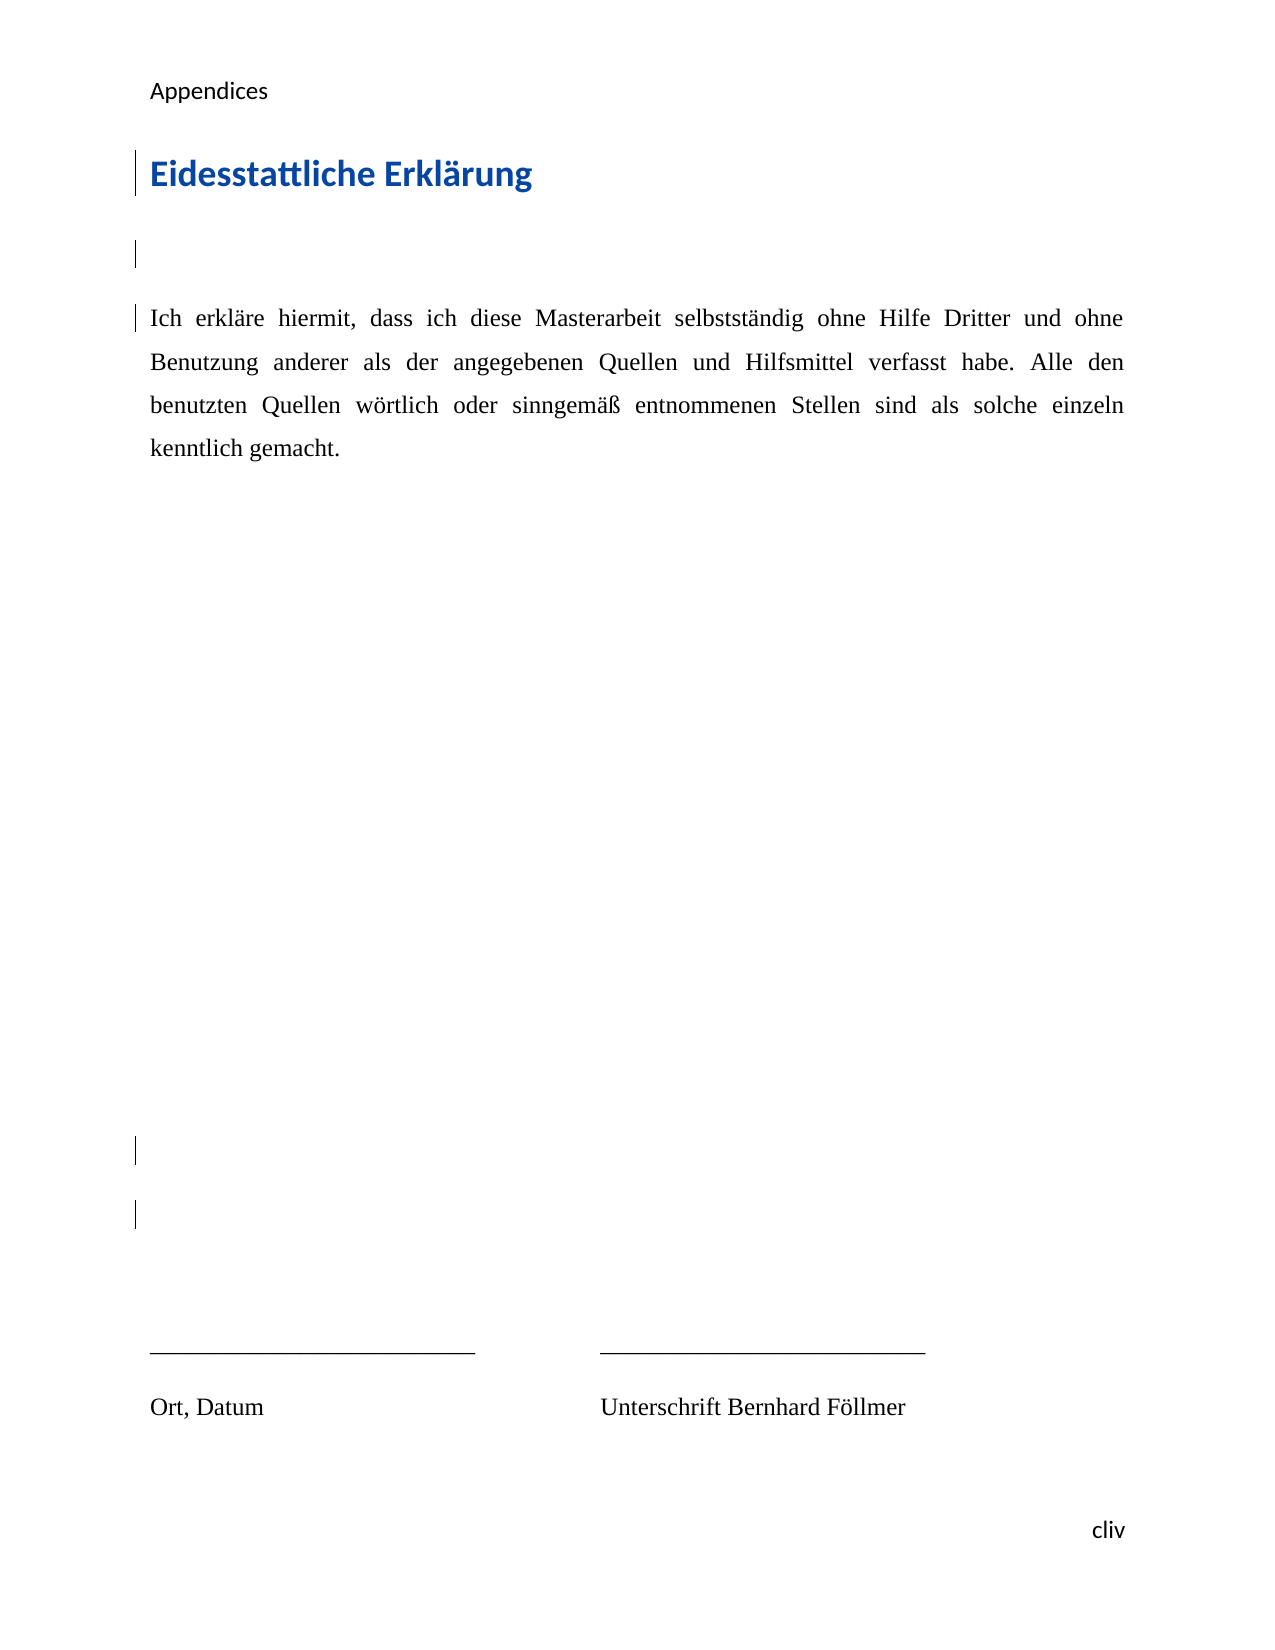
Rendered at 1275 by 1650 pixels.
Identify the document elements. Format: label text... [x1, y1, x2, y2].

text Ich erkläre hiermit, dass ich diese Masterarbeit selbstständig ohne Hilfe Dritter und ohne Benutzung anderer als der angegebenen Quellen und Hilfsmittel verfasst habe. Alle den benutzten Quellen wörtlich oder sinngemäß entnommenen Stellen sind als solche einzeln kenntlich gemacht. [150, 303, 1125, 462]
text Eidesstattliche Erklärung [150, 150, 1125, 196]
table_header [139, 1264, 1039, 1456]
